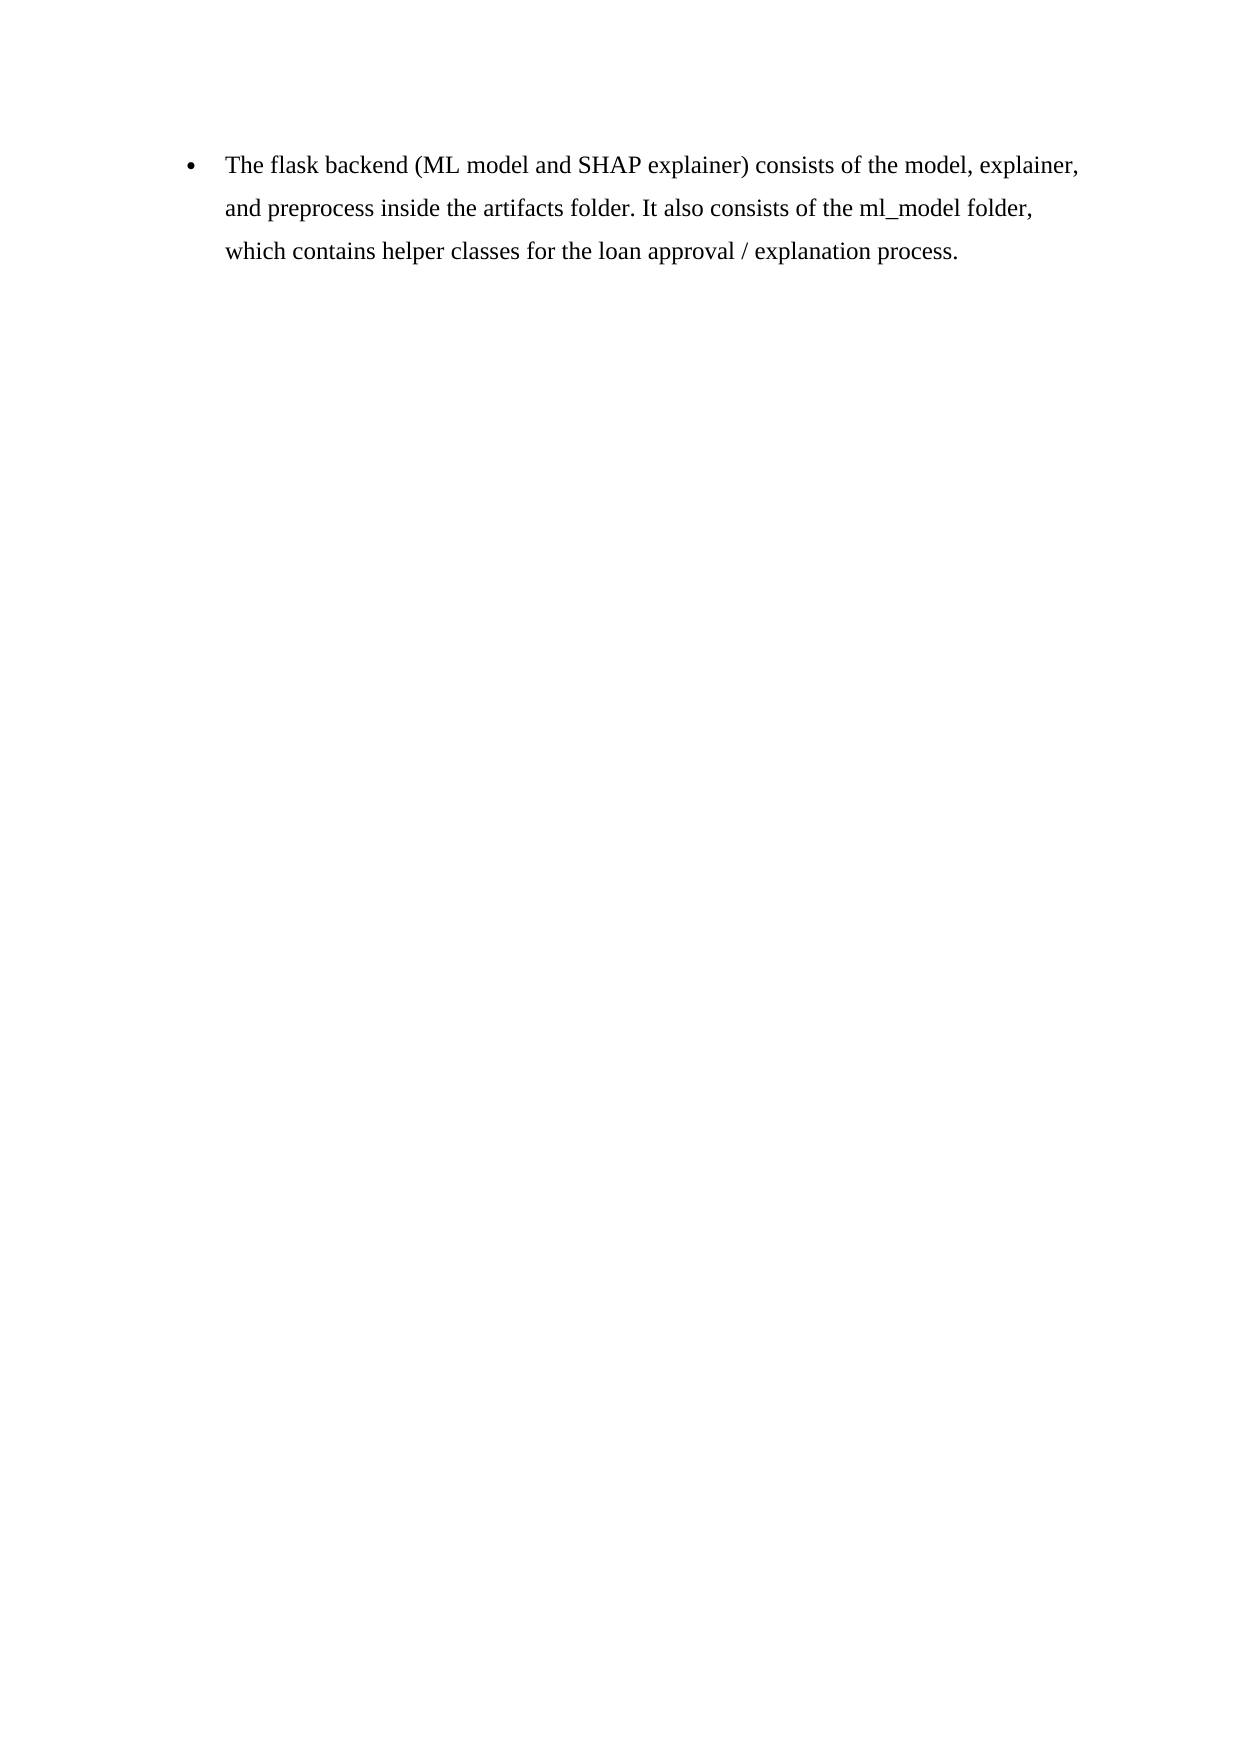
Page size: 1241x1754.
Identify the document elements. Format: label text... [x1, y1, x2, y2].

list The flask backend (ML model and SHAP explainer) consists of the model, explainer, and preprocess inside the artifacts folder. It also consists of the ml_model folder, which contains helper classes for the loan approval / explanation process. [187, 150, 1090, 265]
